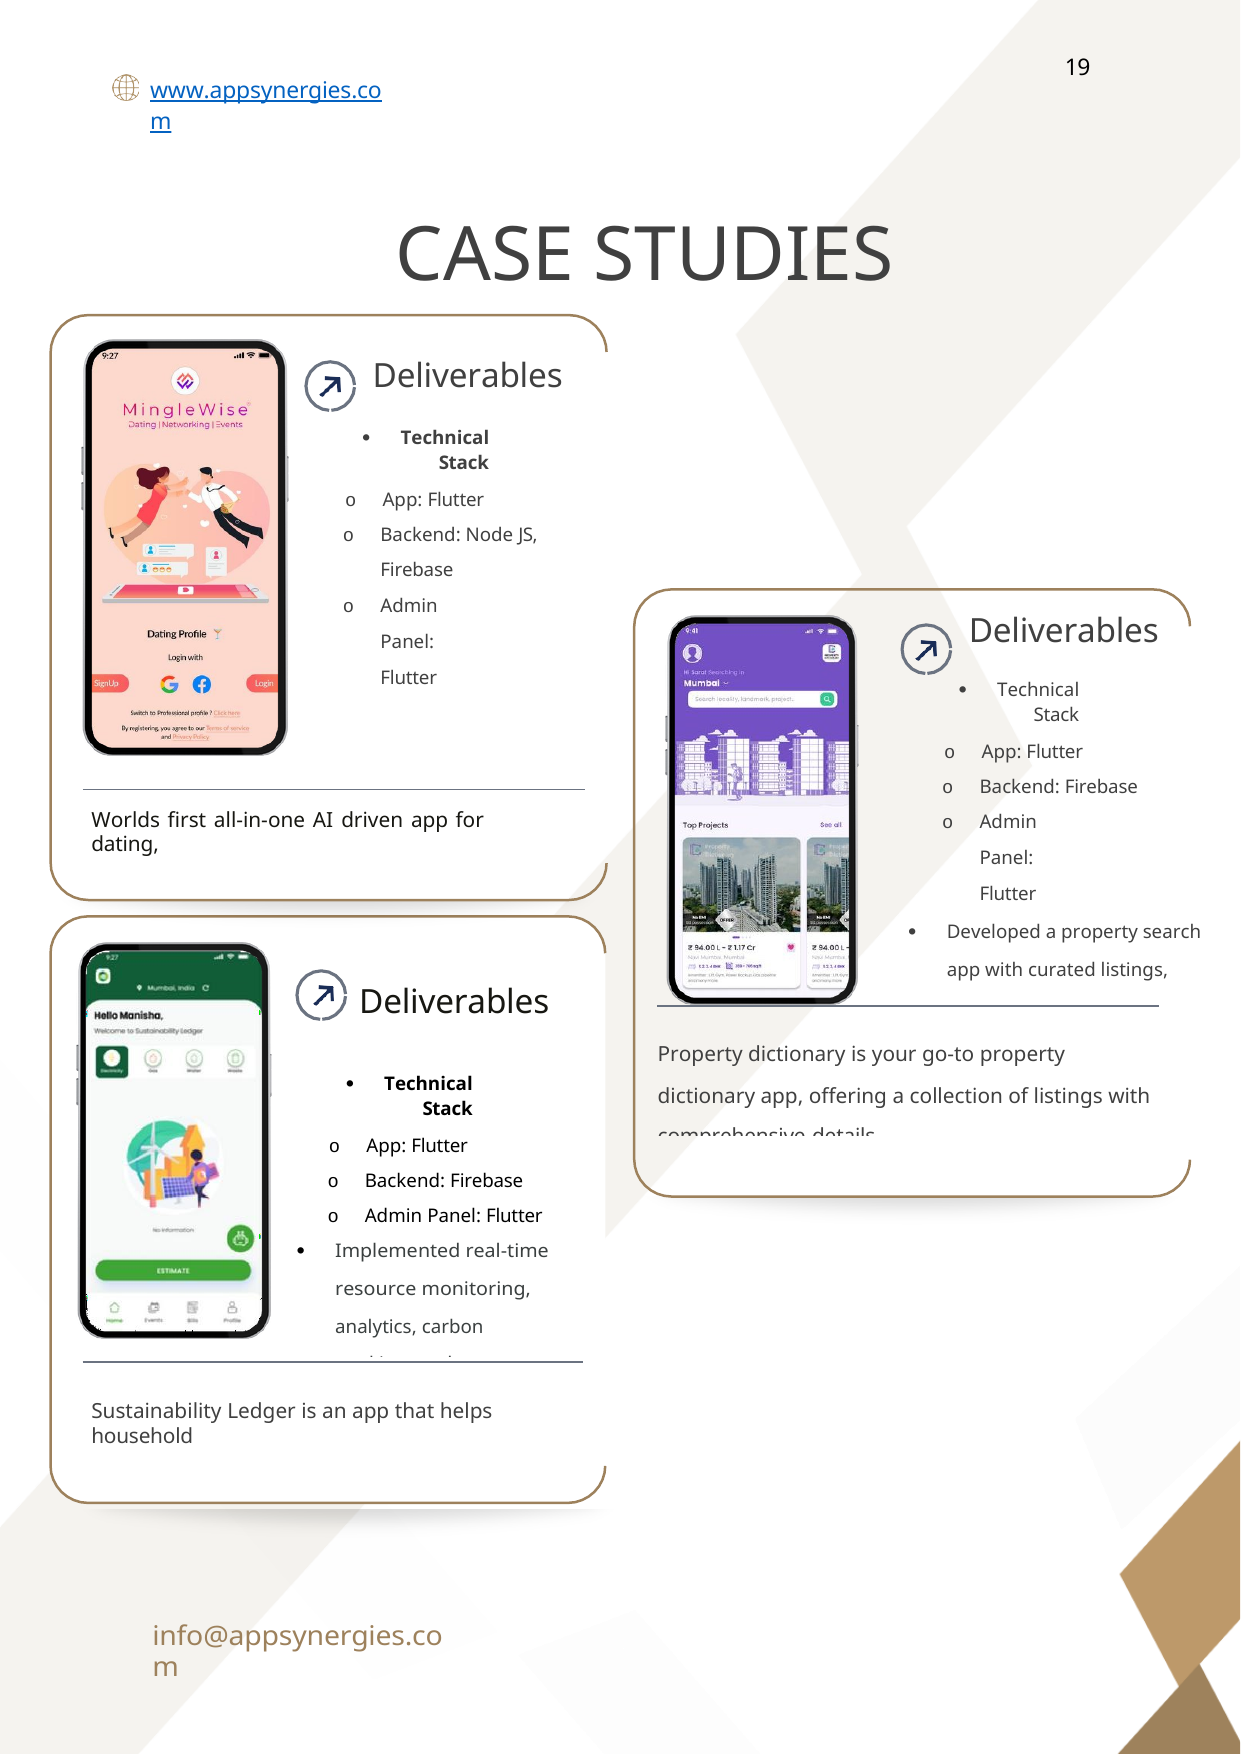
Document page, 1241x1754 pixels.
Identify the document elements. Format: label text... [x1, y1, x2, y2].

text 19 [396, 51, 1091, 83]
text www.appsynergies.com [150, 74, 393, 136]
picture [0, 0, 1241, 1754]
subtitle CASE STUDIES [396, 200, 1240, 302]
